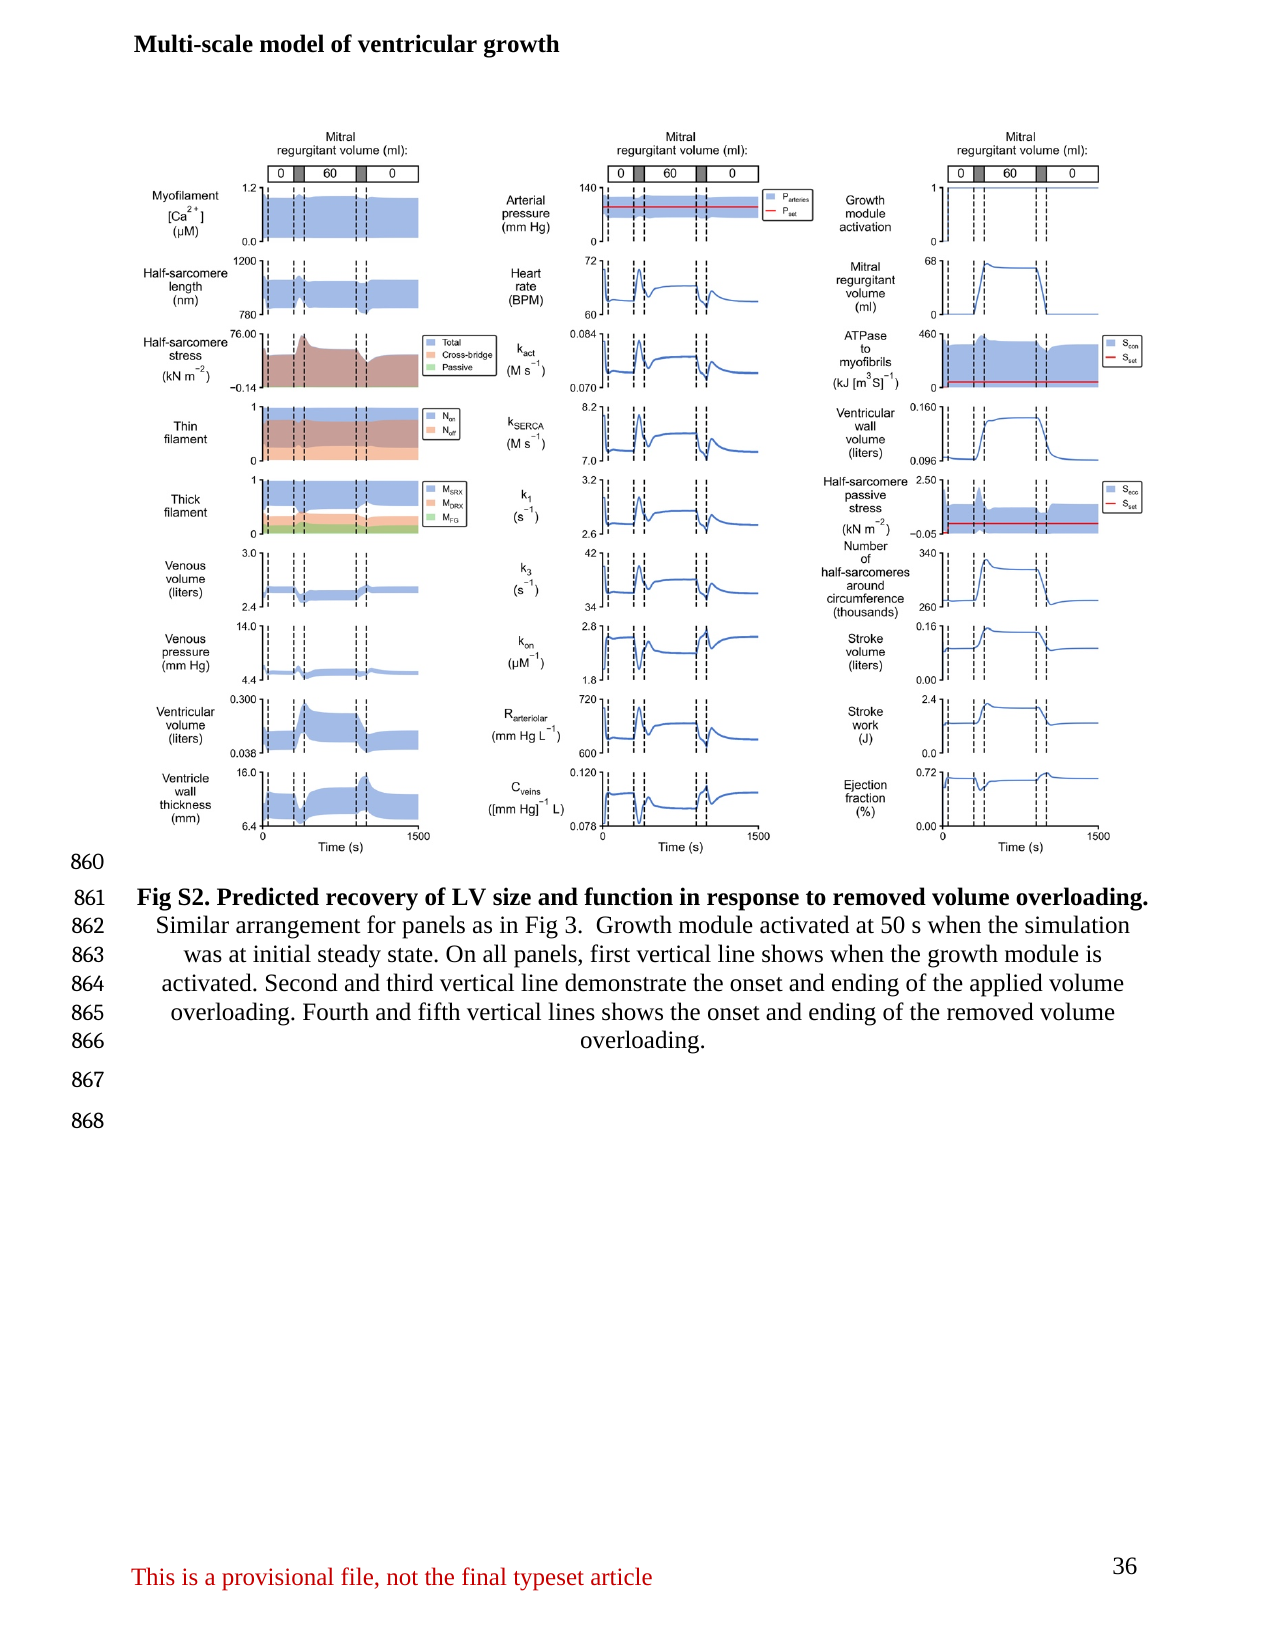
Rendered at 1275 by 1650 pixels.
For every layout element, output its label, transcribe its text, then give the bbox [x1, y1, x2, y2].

picture [133, 118, 1152, 869]
